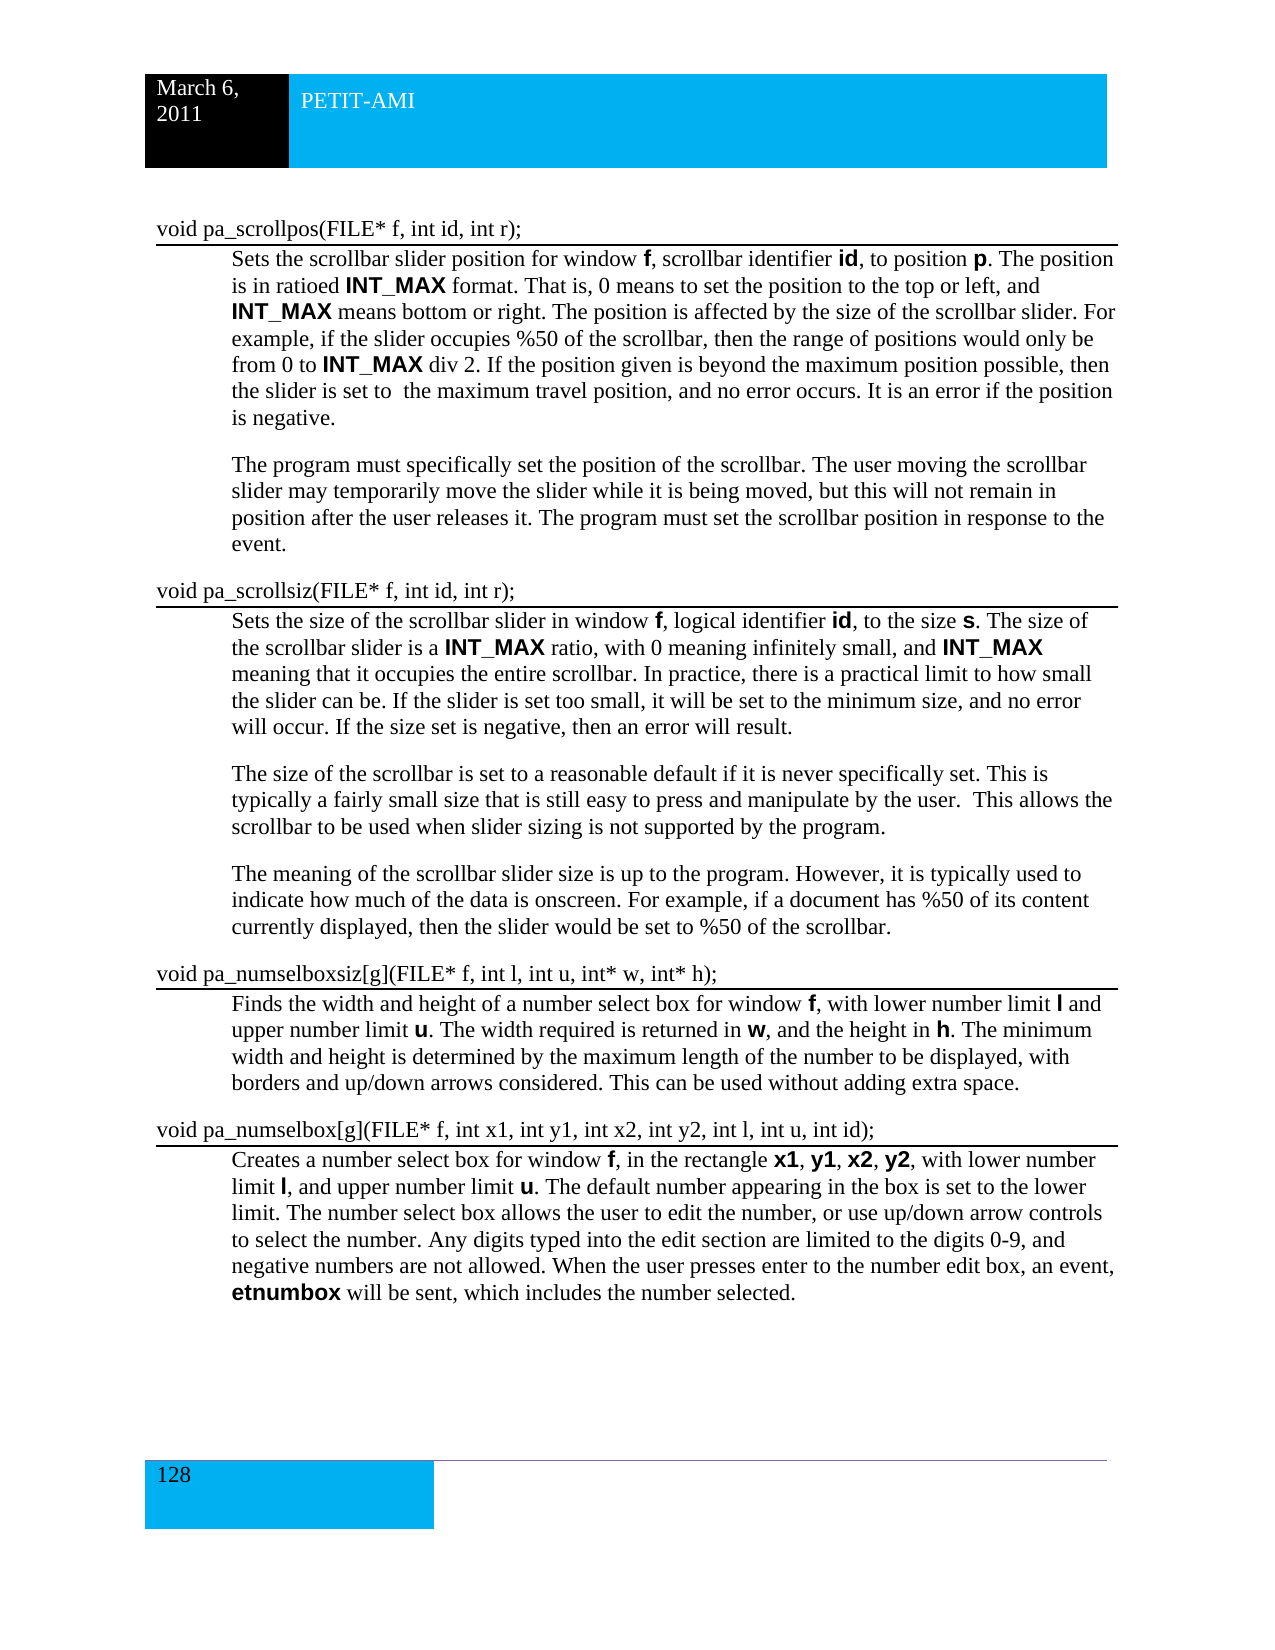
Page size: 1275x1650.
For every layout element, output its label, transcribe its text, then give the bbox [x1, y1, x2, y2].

text Sets the scrollbar slider position for window f, scrollbar identifier id, to position p. The position is in ratioed INT_MAX format. That is, 0 means to set the position to the top or left, and INT_MAX means bottom or right. The position is affected by the size of the scrollbar slider. For example, if the slider occupies %50 of the scrollbar, then the range of positions would only be from 0 to INT_MAX div 2. If the position given is beyond the maximum position possible, then the slider is set to the maximum travel position, and no error occurs. It is an error if the position is negative. [231, 246, 1118, 430]
text Creates a number select box for window f, in the rectangle x1, y1, x2, y2, with lower number limit l, and upper number limit u. The default number appearing in the box is set to the lower limit. The number select box allows the user to edit the number, or use up/down arrow controls to select the number. Any digits typed into the edit section are limited to the digits 0-9, and negative numbers are not allowed. When the user presses enter to the number edit box, an event, etnumbox will be sent, which includes the number selected. [231, 1147, 1118, 1305]
text Finds the width and height of a number select box for window f, with lower number limit l and upper number limit u. The width required is returned in w, and the height in h. The minimum width and height is determined by the maximum length of the number to be displayed, with borders and up/down arrows considered. This can be used without adding extra space. [231, 990, 1118, 1096]
text The program must specifically set the position of the scrollbar. The user moving the scrollbar slider may temporarily move the slider while it is being moved, but this will not remain in position after the user releases it. The program must set the scrollbar position in response to the event. [231, 451, 1118, 557]
text void pa_scrollpos(FILE* f, int id, int r); [156, 215, 1118, 244]
text void pa_numselboxsiz[g](FILE* f, int l, int u, int* w, int* h); [156, 960, 1118, 988]
text void pa_numselbox[g](FILE* f, int x1, int y1, int x2, int y2, int l, int u, int id); [156, 1116, 1118, 1145]
text The size of the scrollbar is set to a reasonable default if it is never specifically set. This is typically a fairly small size that is still easy to press and manipulate by the user. This allows the scrollbar to be used when slider sizing is not supported by the program. [231, 760, 1118, 839]
text void pa_scrollsiz(FILE* f, int id, int r); [156, 577, 1118, 606]
text The meaning of the scrollbar slider size is up to the program. However, it is typically used to indicate how much of the data is onscreen. For example, if a document has %50 of its content currently displayed, then the slider would be set to %50 of the scrollbar. [231, 860, 1118, 939]
text Sets the size of the scrollbar slider in window f, logical identifier id, to the size s. The size of the scrollbar slider is a INT_MAX ratio, with 0 meaning infinitely small, and INT_MAX meaning that it occupies the entire scrollbar. In practice, there is a practical limit to how small the slider can be. If the slider is set too small, it will be set to the minimum size, and no error will occur. If the size set is negative, then an error will result. [231, 608, 1118, 739]
